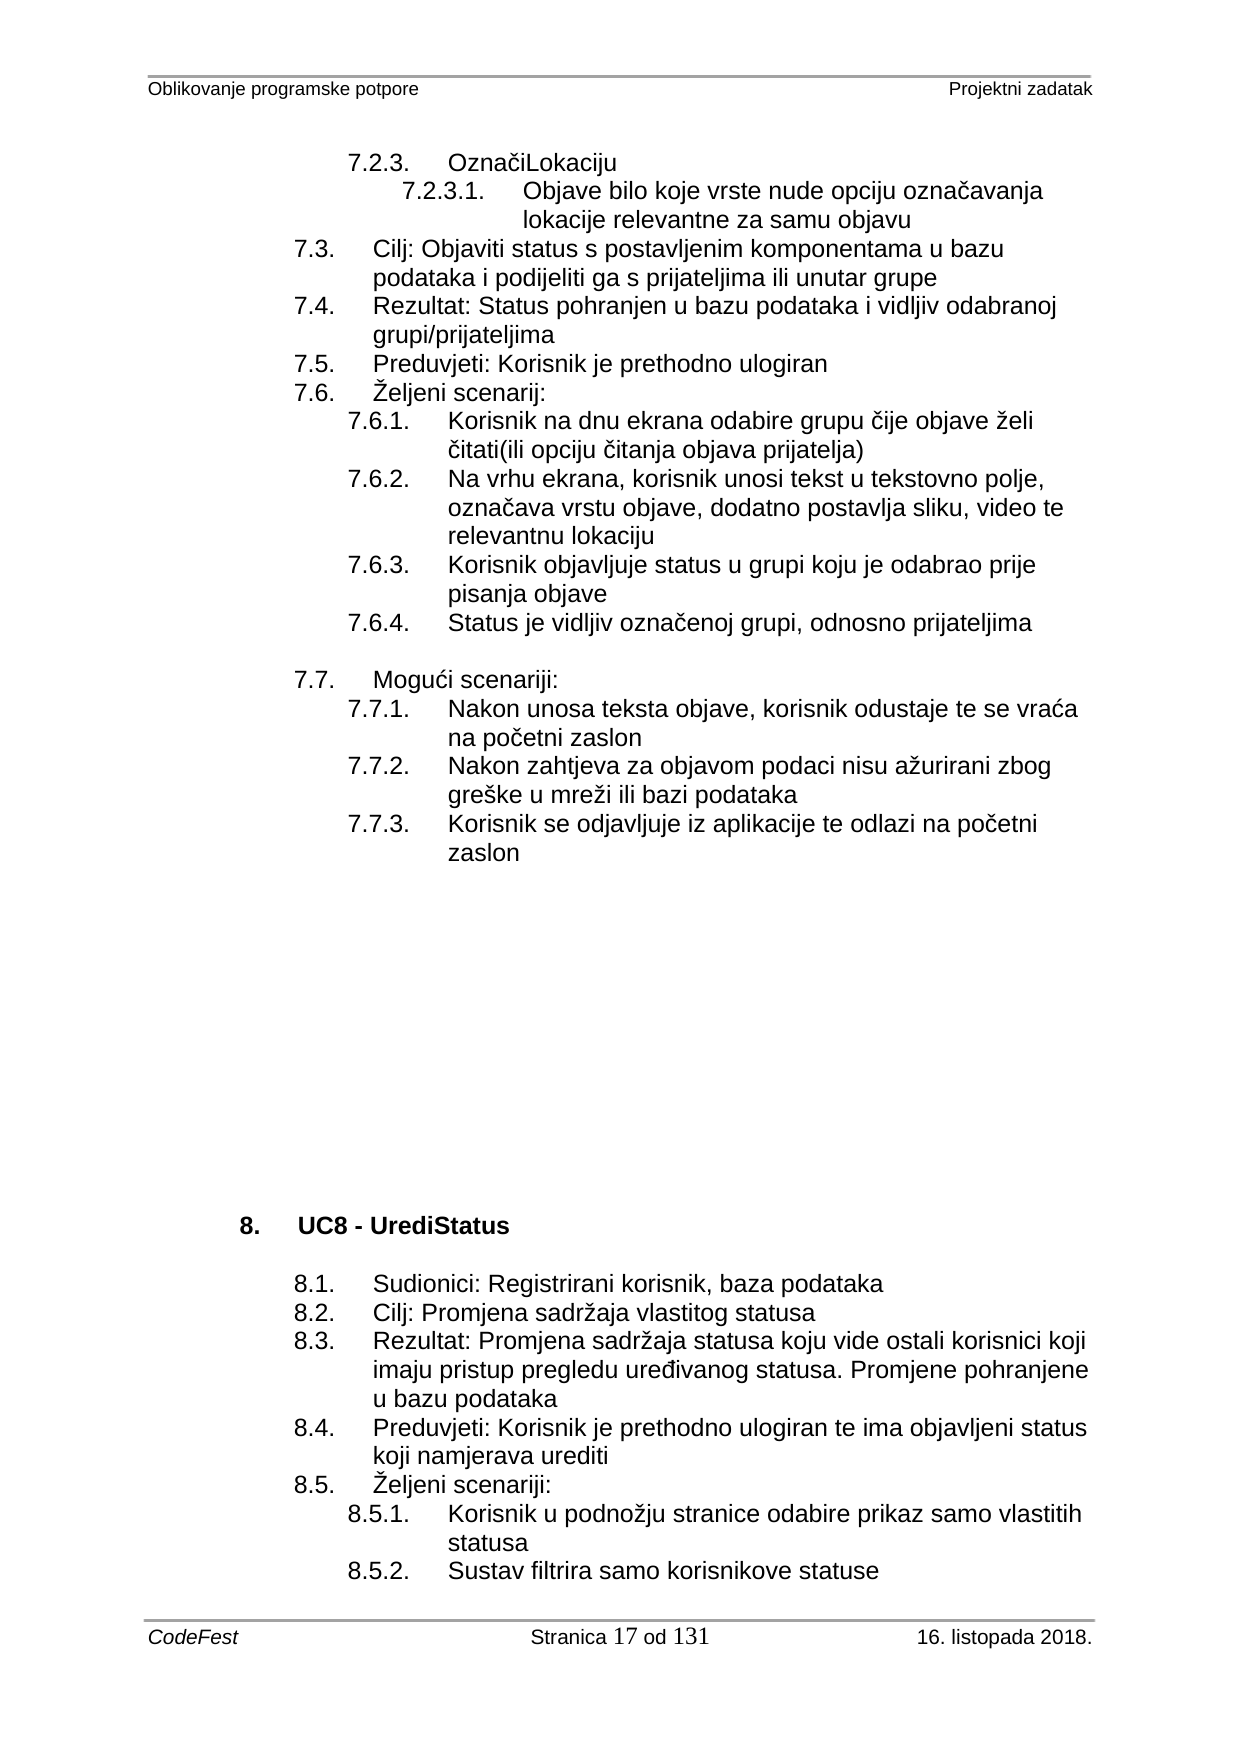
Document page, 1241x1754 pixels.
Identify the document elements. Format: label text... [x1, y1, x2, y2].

list Mogući scenariji: [335, 665, 1093, 694]
list Objave bilo koje vrste nude opciju označavanja lokacije relevantne za samu objavu [485, 176, 1093, 234]
list Cilj: Promjena sadržaja vlastitog statusa [335, 1298, 1093, 1326]
list UC8 - UrediStatus [260, 1211, 1093, 1240]
list Preduvjeti: Korisnik je prethodno ulogiran [335, 349, 1093, 378]
list Status je vidljiv označenoj grupi, odnosno prijateljima [410, 608, 1093, 665]
list Željeni scenarij: [335, 378, 1093, 406]
list Nakon zahtjeva za objavom podaci nisu ažurirani zbog greške u mreži ili bazi podataka [410, 751, 1093, 809]
list Cilj: Objaviti status s postavljenim komponentama u bazu podataka i podijeliti ga s prijateljima ili unutar grupe [335, 234, 1093, 291]
list Na vrhu ekrana, korisnik unosi tekst u tekstovno polje, označava vrstu objave, dodatno postavlja sliku, video te relevantnu lokaciju [410, 464, 1093, 550]
list Korisnik na dnu ekrana odabire grupu čije objave želi čitati(ili opciju čitanja objava prijatelja) [410, 406, 1093, 464]
list Preduvjeti: Korisnik je prethodno ulogiran te ima objavljeni status koji namjerava urediti [335, 1413, 1093, 1470]
list Korisnik objavljuje status u grupi koju je odabrao prije pisanja objave [410, 550, 1093, 608]
list Željeni scenariji: [335, 1470, 1093, 1499]
list OznačiLokaciju [410, 148, 1093, 176]
list Rezultat: Promjena sadržaja statusa koju vide ostali korisnici koji imaju pristup pregledu uređivanog statusa. Promjene pohranjene u bazu podataka [335, 1326, 1093, 1413]
list Nakon unosa teksta objave, korisnik odustaje te se vraća na početni zaslon [410, 694, 1093, 751]
list Korisnik u podnožju stranice odabire prikaz samo vlastitih statusa [410, 1499, 1093, 1556]
list Rezultat: Status pohranjen u bazu podataka i vidljiv odabranoj grupi/prijateljima [335, 291, 1093, 349]
list Korisnik se odjavljuje iz aplikacije te odlazi na početni zaslon [410, 809, 1093, 866]
list Sustav filtrira samo korisnikove statuse [410, 1556, 1093, 1585]
list Sudionici: Registrirani korisnik, baza podataka [335, 1269, 1093, 1298]
